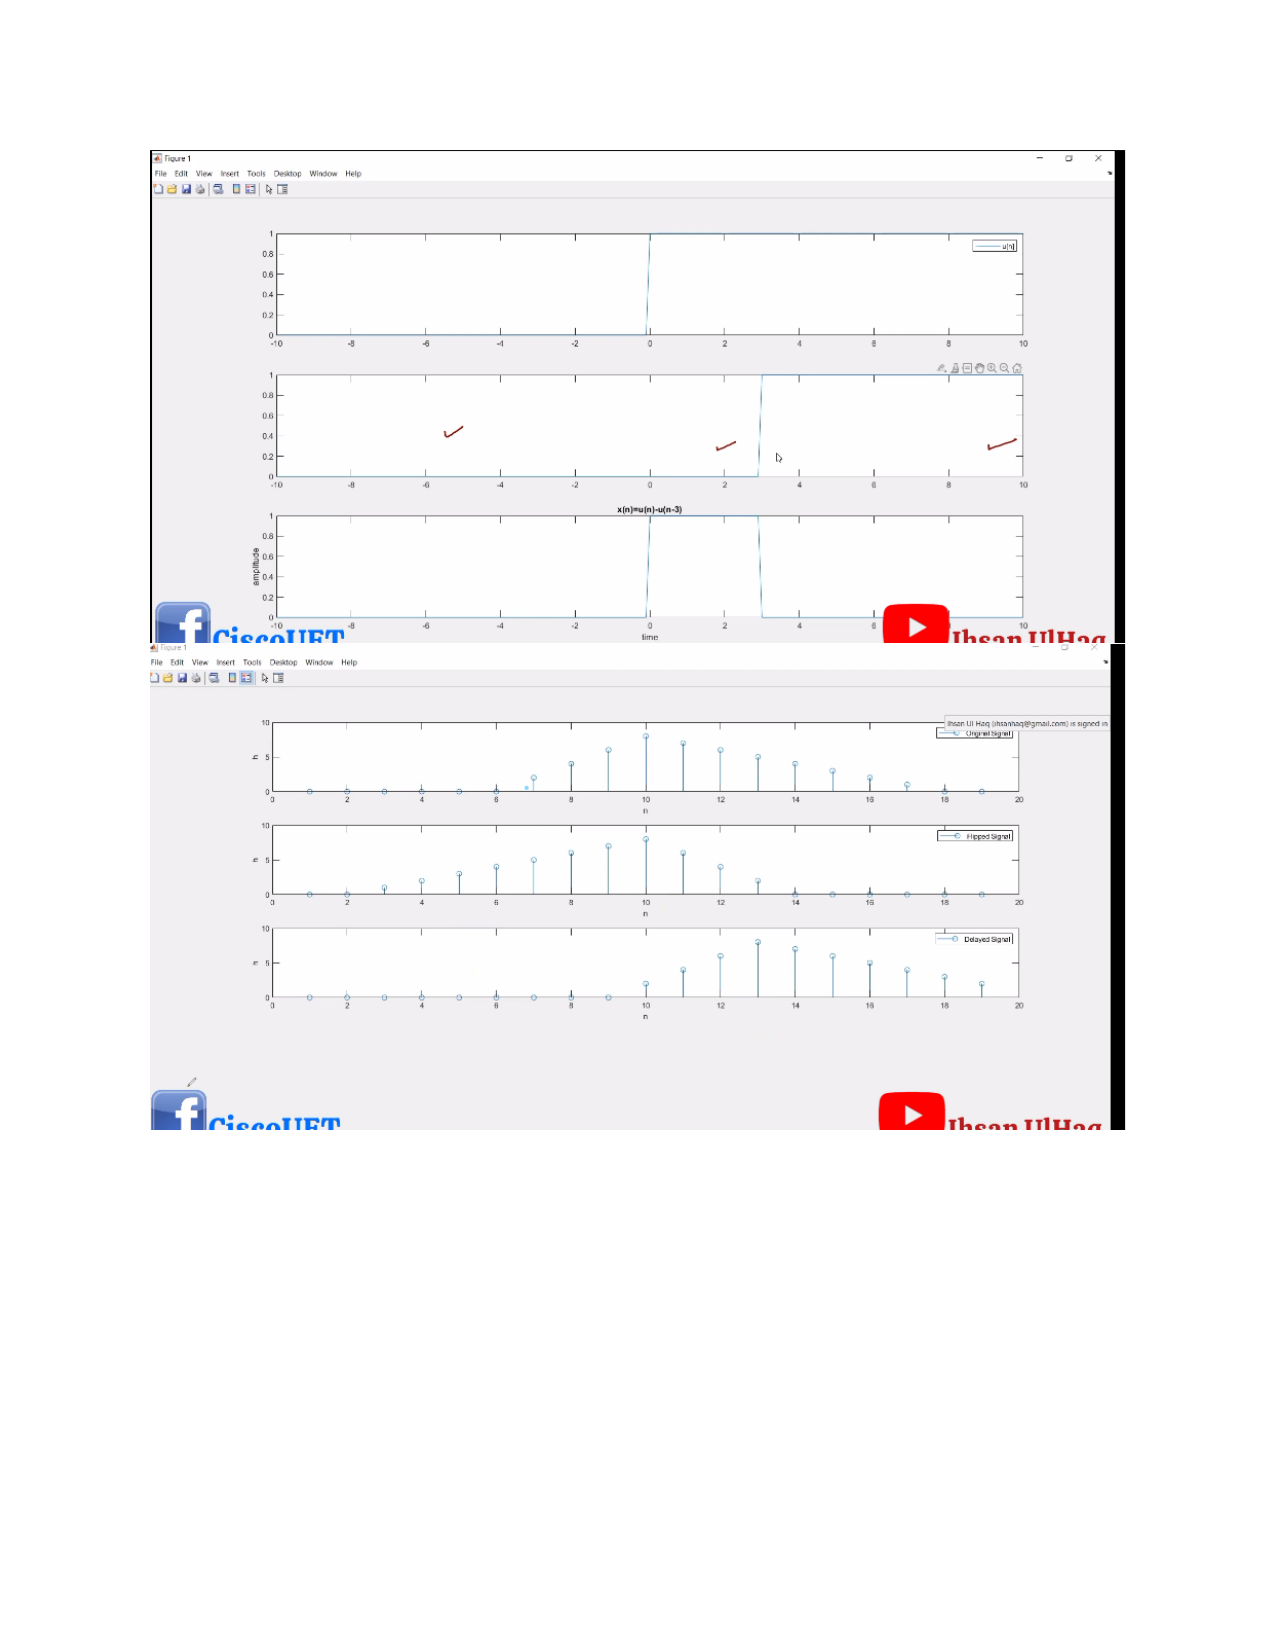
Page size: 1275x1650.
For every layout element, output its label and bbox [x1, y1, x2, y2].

picture [150, 644, 1125, 1130]
picture [150, 150, 1125, 643]
